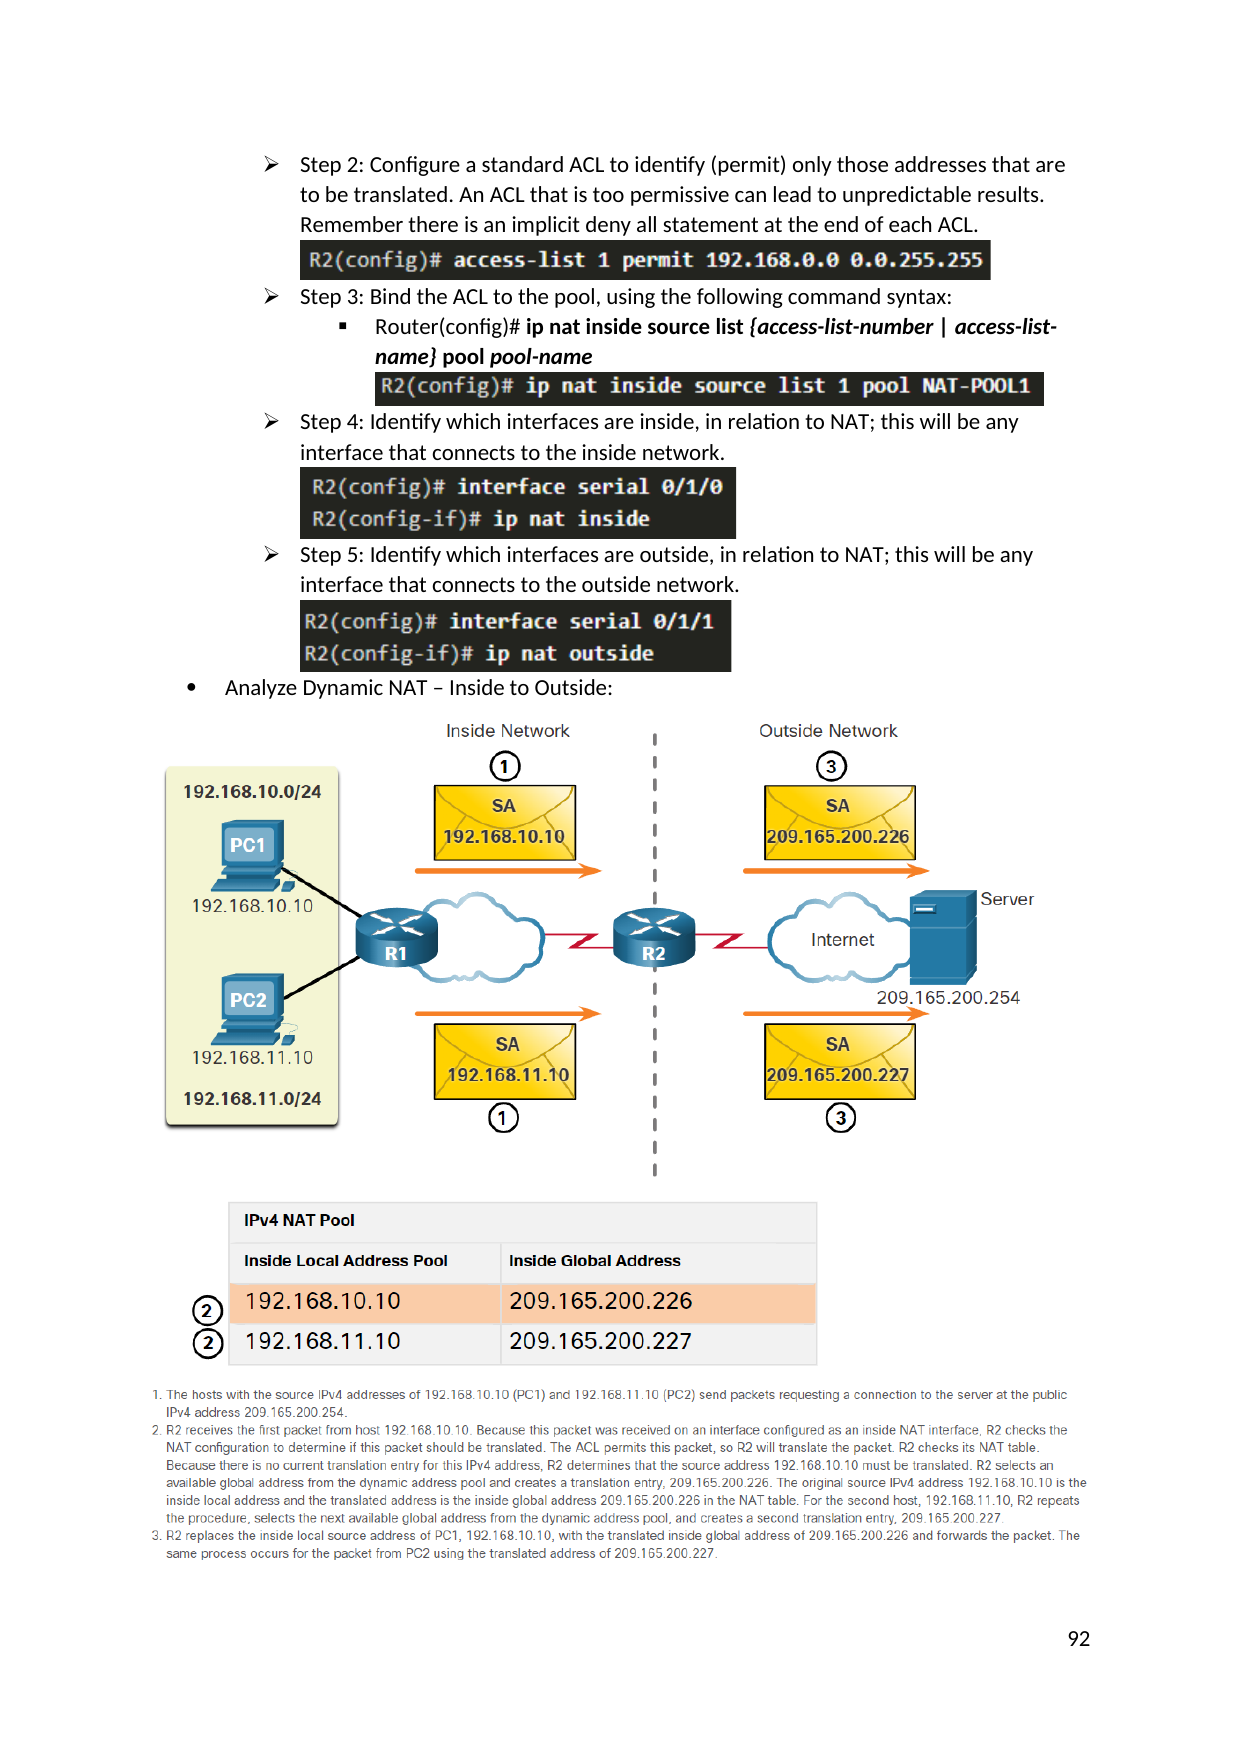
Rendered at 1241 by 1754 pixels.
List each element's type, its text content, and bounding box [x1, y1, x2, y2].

picture [300, 240, 991, 280]
list Step 5: Identify which interfaces are outside, in relation to NAT; this will be any interface that connects to the outside network. [262, 540, 1090, 599]
picture [300, 600, 732, 672]
list Analyze Dynamic NAT – Inside to Outside: [187, 673, 1090, 701]
picture [150, 720, 1091, 1567]
list Router(config)# ip nat inside source list {access-list-number | access-list-name} pool pool-name [337, 312, 1090, 370]
picture [300, 467, 737, 539]
list Step 4: Identify which interfaces are inside, in relation to NAT; this will be any interface that connects to the inside network. [262, 407, 1090, 466]
list Step 3: Bind the ACL to the pool, using the following command syntax: [262, 282, 1090, 310]
picture [375, 372, 1044, 406]
list Step 2: Configure a standard ACL to identify (permit) only those addresses that are to be translated. An ACL that is too permissive can lead to unpredictable results. Remember there is an implicit deny all statement at the end of each ACL. [262, 150, 1090, 238]
